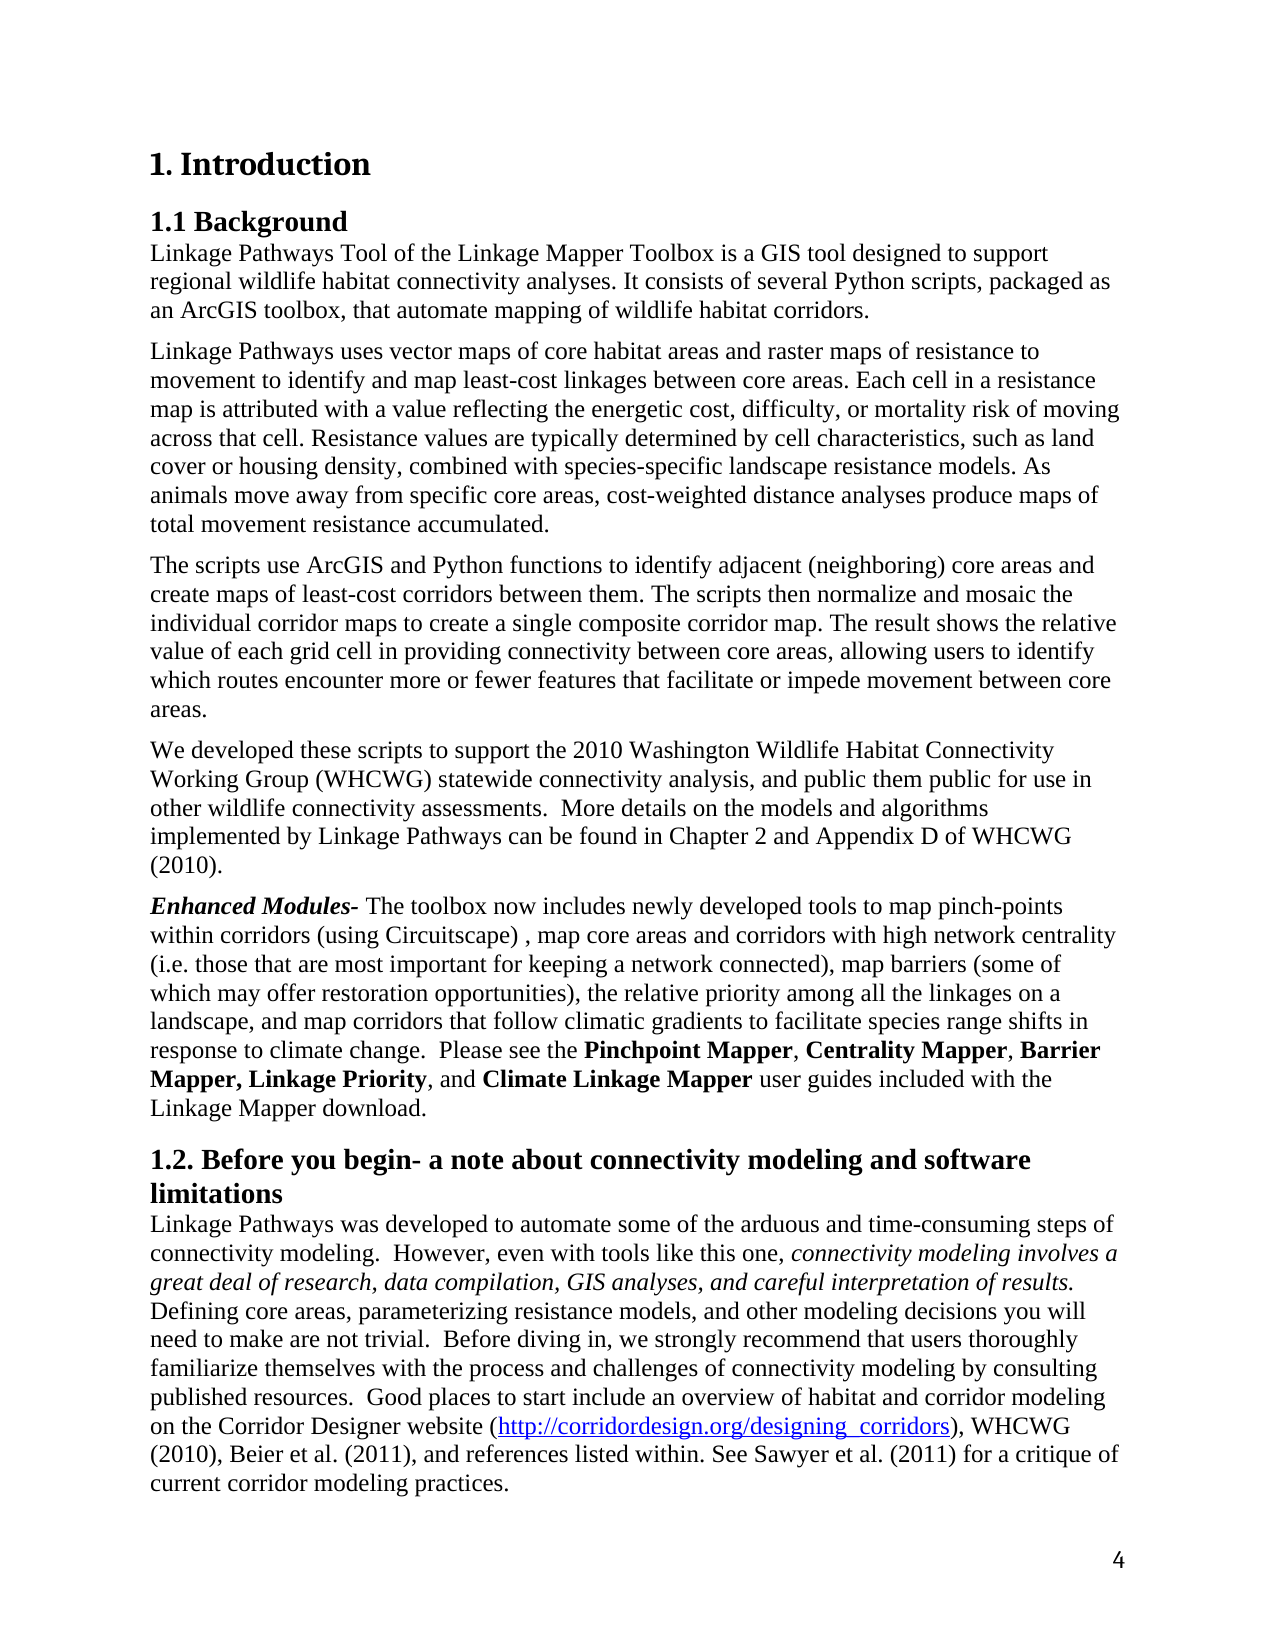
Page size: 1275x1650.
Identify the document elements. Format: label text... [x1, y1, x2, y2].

text Linkage Pathways Tool of the Linkage Mapper Toolbox is a GIS tool designed to support regional wildlife habitat connectivity analyses. It consists of several Python scripts, packaged as an ArcGIS toolbox, that automate mapping of wildlife habitat corridors. [150, 238, 1125, 324]
subtitle 1. Introduction [150, 145, 1125, 183]
text We developed these scripts to support the 2010 Washington Wildlife Habitat Connectivity Working Group (WHCWG) statewide connectivity analysis, and public them public for use in other wildlife connectivity assessments. More details on the models and algorithms implemented by Linkage Pathways can be found in Chapter 2 and Appendix D of WHCWG (2010). [150, 735, 1125, 879]
subtitle 1.2. Before you begin- a note about connectivity modeling and software limitations [150, 1142, 1125, 1209]
text The scripts use ArcGIS and Python functions to identify adjacent (neighboring) core areas and create maps of least-cost corridors between them. The scripts then normalize and mosaic the individual corridor maps to create a single composite corridor map. The result shows the relative value of each grid cell in providing connectivity between core areas, allowing users to identify which routes encounter more or fewer features that facilitate or impede movement between core areas. [150, 550, 1125, 723]
subtitle 1.1 Background [150, 204, 1125, 238]
text Linkage Pathways uses vector maps of core habitat areas and raster maps of resistance to movement to identify and map least-cost linkages between core areas. Each cell in a resistance map is attributed with a value reflecting the energetic cost, difficulty, or mortality risk of moving across that cell. Resistance values are typically determined by cell characteristics, such as land cover or housing density, combined with species-specific landscape resistance models. As animals move away from specific core areas, cost-weighted distance analyses produce maps of total movement resistance accumulated. [150, 336, 1125, 538]
text Enhanced Modules- The toolbox now includes newly developed tools to map pinch-points within corridors (using Circuitscape) , map core areas and corridors with high network centrality (i.e. those that are most important for keeping a network connected), map barriers (some of which may offer restoration opportunities), the relative priority among all the linkages on a landscape, and map corridors that follow climatic gradients to facilitate species range shifts in response to climate change. Please see the Pinchpoint Mapper, Centrality Mapper, Barrier Mapper, Linkage Priority, and Climate Linkage Mapper user guides included with the Linkage Mapper download. [150, 891, 1125, 1121]
text Linkage Pathways was developed to automate some of the arduous and time-consuming steps of connectivity modeling. However, even with tools like this one, connectivity modeling involves a great deal of research, data compilation, GIS analyses, and careful interpretation of results. Defining core areas, parameterizing resistance models, and other modeling decisions you will need to make are not trivial. Before diving in, we strongly recommend that users thoroughly familiarize themselves with the process and challenges of connectivity modeling by consulting published resources. Good places to start include an overview of habitat and corridor modeling on the Corridor Designer website (http://corridordesign.org/designing_corridors), WHCWG (2010), Beier et al. (2011), and references listed within. See Sawyer et al. (2011) for a critique of current corridor modeling practices. [150, 1209, 1125, 1497]
